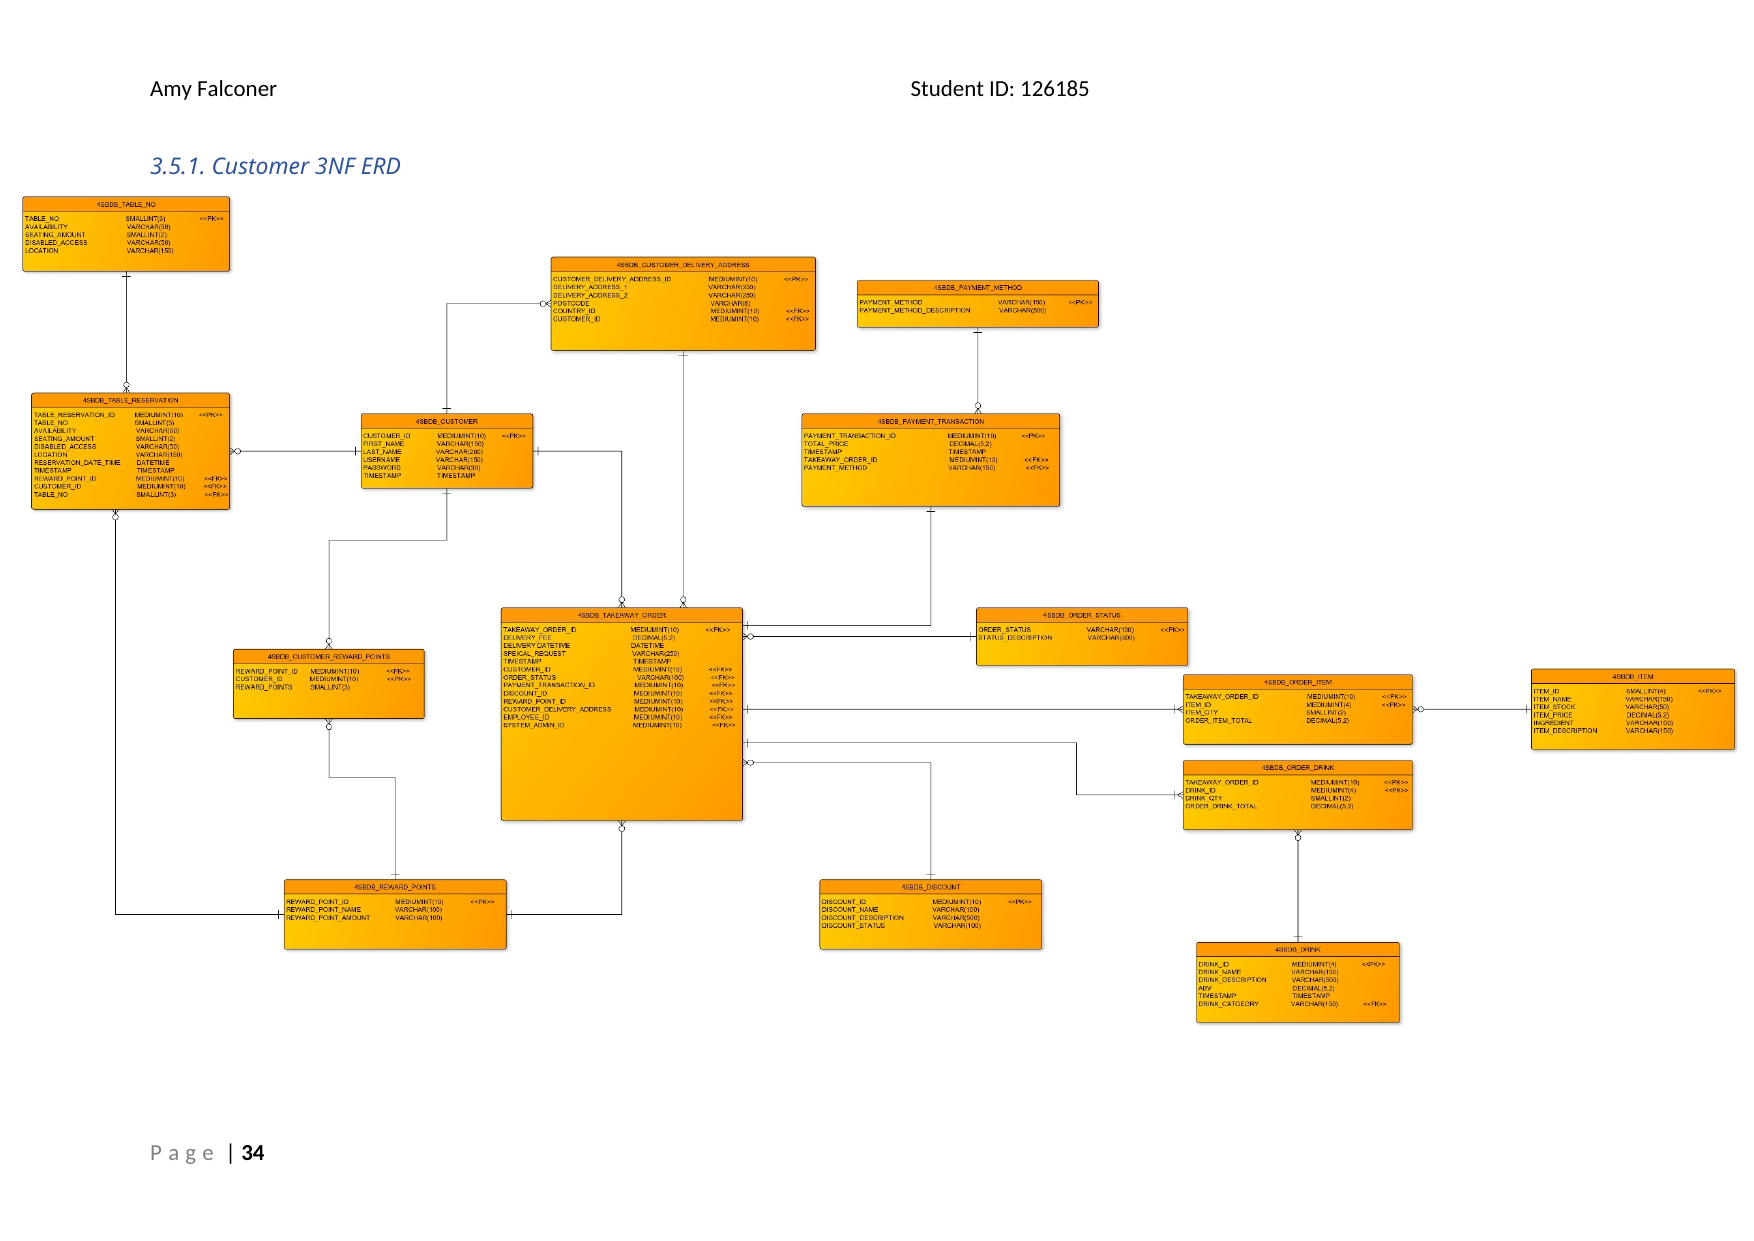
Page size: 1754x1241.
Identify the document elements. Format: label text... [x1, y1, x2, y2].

picture [18, 192, 1739, 1027]
subtitle 3.5.1. Customer 3NF ERD [150, 150, 1604, 181]
